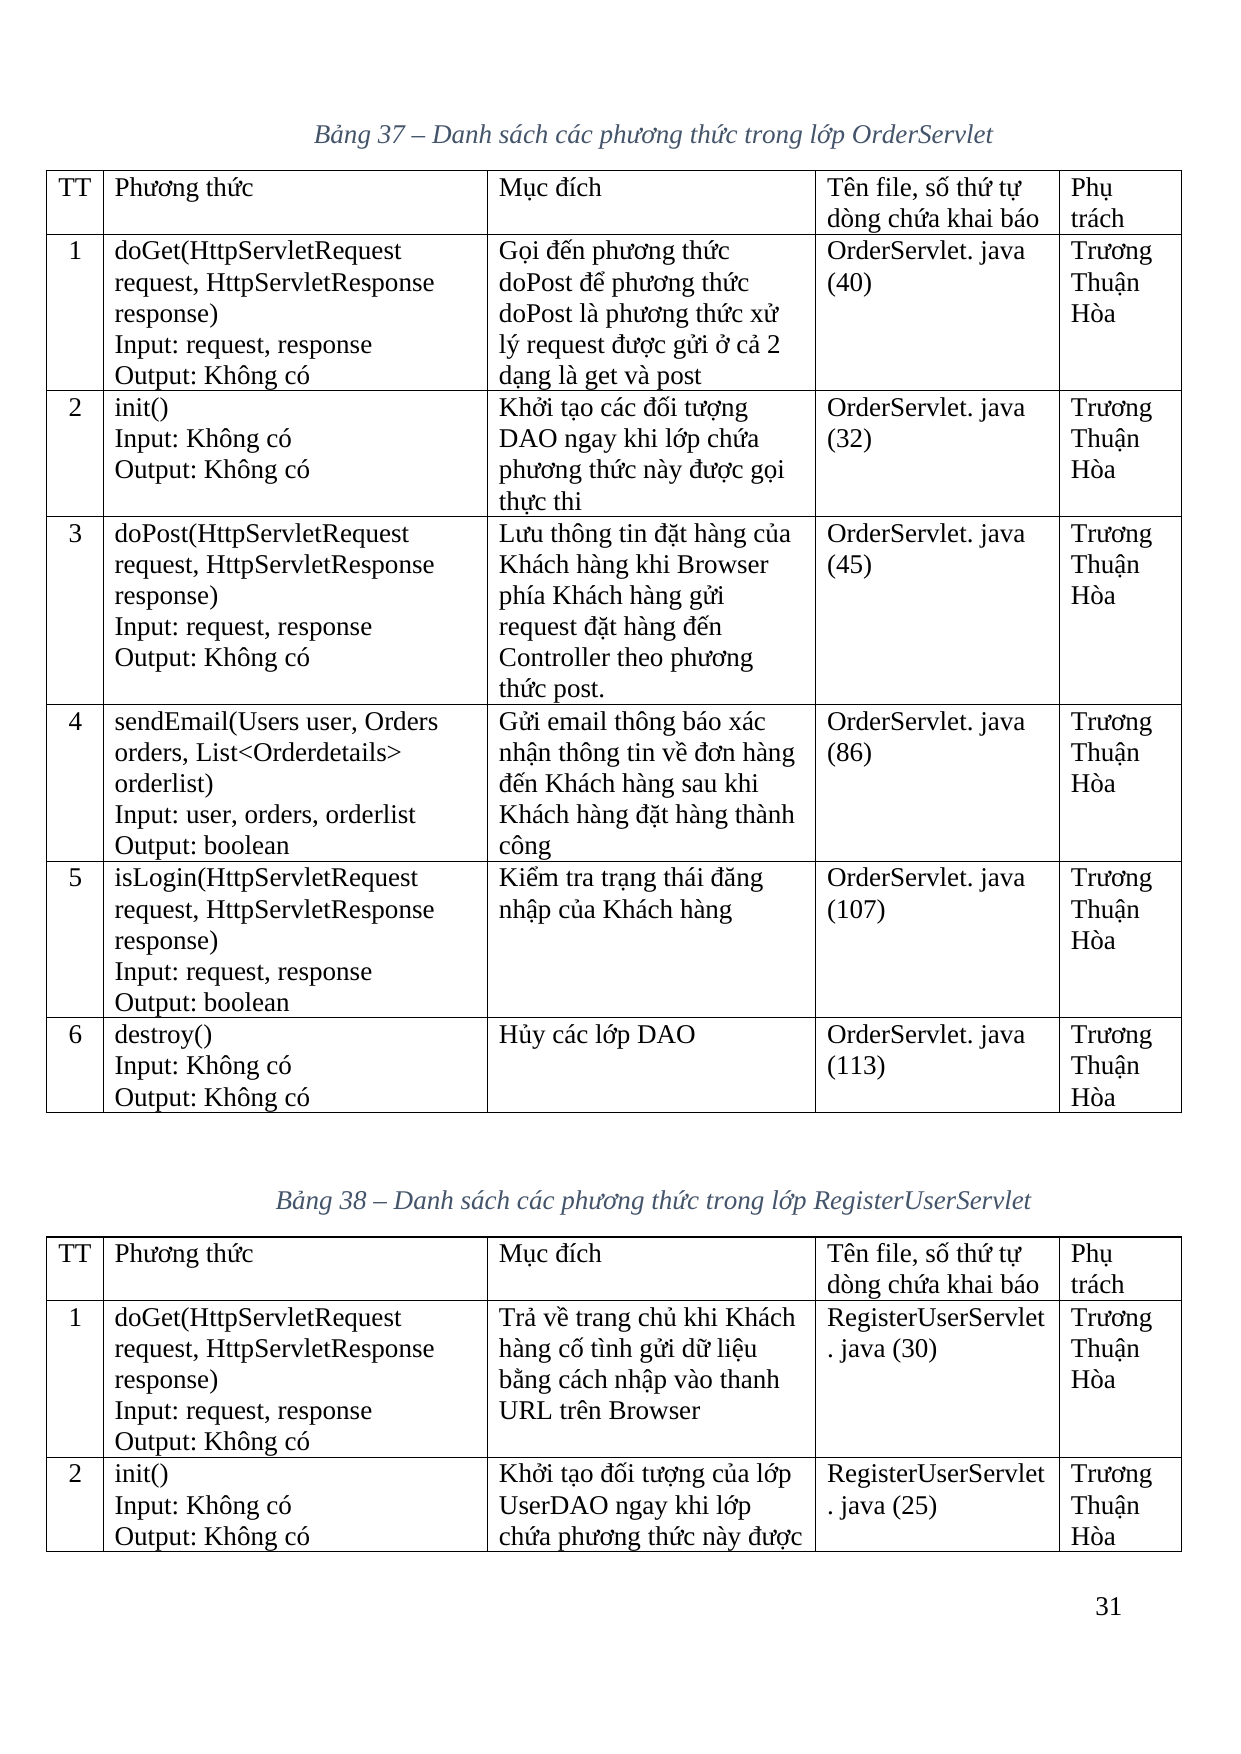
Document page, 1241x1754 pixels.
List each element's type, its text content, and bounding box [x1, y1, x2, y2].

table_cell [816, 1458, 1059, 1551]
table_cell init() Input: Không có Output: Không có [104, 391, 487, 516]
table_header Phương thức [104, 1238, 487, 1300]
table_cell Lưu thông tin đặt hàng của Khách hàng khi Browser phía Khách hàng gửi request đặt hàng đến Controller theo phương thức post. [488, 517, 815, 704]
table_header Phụ trách [1060, 1238, 1181, 1300]
table_cell 1 [47, 235, 103, 390]
table_cell Trương Thuận Hòa [1060, 1301, 1181, 1457]
table_cell Trương Thuận Hòa [1060, 1458, 1181, 1551]
table_header Mục đích [488, 171, 815, 233]
table_cell RegisterUserServlet. java (30) [816, 1301, 1059, 1457]
table_cell doPost(HttpServletRequest request, HttpServletResponse response) Input: request, response Output: Không có [104, 517, 487, 704]
table_cell 2 [47, 1458, 103, 1551]
table_cell 3 [47, 517, 103, 704]
table_cell Trương Thuận Hòa [1060, 235, 1181, 390]
table_header Phụ trách [1060, 171, 1181, 233]
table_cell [104, 1458, 487, 1551]
table_header Tên file, số thứ tự dòng chứa khai báo [816, 1238, 1059, 1300]
table_cell 4 [47, 705, 103, 861]
table_cell OrderServlet. java (86) [816, 705, 1059, 861]
table_cell Kiểm tra trạng thái đăng nhập của Khách hàng [488, 862, 815, 1017]
table_cell isLogin(HttpServletRequest request, HttpServletResponse response) Input: request, response Output: boolean [104, 862, 487, 1017]
table_cell Khởi tạo các đối tượng DAO ngay khi lớp chứa phương thức này được gọi thực thi [488, 391, 815, 516]
table_cell 6 [47, 1018, 103, 1112]
table_cell 2 [47, 391, 103, 516]
table_cell OrderServlet. java (32) [816, 391, 1059, 516]
table_cell Trương Thuận Hòa [1060, 1018, 1181, 1112]
table_cell Gửi email thông báo xác nhận thông tin về đơn hàng đến Khách hàng sau khi Khách hàng đặt hàng thành công [488, 705, 815, 861]
table_cell 5 [47, 862, 103, 1017]
table_cell destroy() Input: Không có Output: Không có [104, 1018, 487, 1112]
text Bảng 38 – Danh sách các phương thức trong lớp RegisterUserServlet [187, 1184, 1122, 1216]
table_cell Trương Thuận Hòa [1060, 391, 1181, 516]
table_cell Trương Thuận Hòa [1060, 517, 1181, 704]
table_cell Hủy các lớp DAO [488, 1018, 815, 1112]
table_cell OrderServlet. java (113) [816, 1018, 1059, 1112]
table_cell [104, 235, 487, 390]
table_header Phương thức [104, 171, 487, 233]
table_cell sendEmail(Users user, Orders orders, List<Orderdetails> orderlist) Input: user, orders, orderlist Output: boolean [104, 705, 487, 861]
table_header TT [47, 1238, 103, 1300]
table_header Mục đích [488, 1238, 815, 1300]
table_cell 1 [47, 1301, 103, 1457]
table_cell Trả về trang chủ khi Khách hàng cố tình gửi dữ liệu bằng cách nhập vào thanh URL trên Browser [488, 1301, 815, 1457]
table_cell Trương Thuận Hòa [1060, 705, 1181, 861]
table_cell OrderServlet. java (107) [816, 862, 1059, 1017]
table_header TT [47, 171, 103, 233]
table_cell doGet(HttpServletRequest request, HttpServletResponse response) Input: request, response Output: Không có [104, 1301, 487, 1457]
table_cell Trương Thuận Hòa [1060, 862, 1181, 1017]
table_cell OrderServlet. java (40) [816, 235, 1059, 390]
table_header Tên file, số thứ tự dòng chứa khai báo [816, 171, 1059, 233]
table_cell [488, 1458, 815, 1551]
table_cell Gọi đến phương thức doPost để phương thức doPost là phương thức xử lý request được gửi ở cả 2 dạng là get và post [488, 235, 815, 390]
text Bảng 37 – Danh sách các phương thức trong lớp OrderServlet [187, 118, 1122, 149]
table_cell OrderServlet. java (45) [816, 517, 1059, 704]
